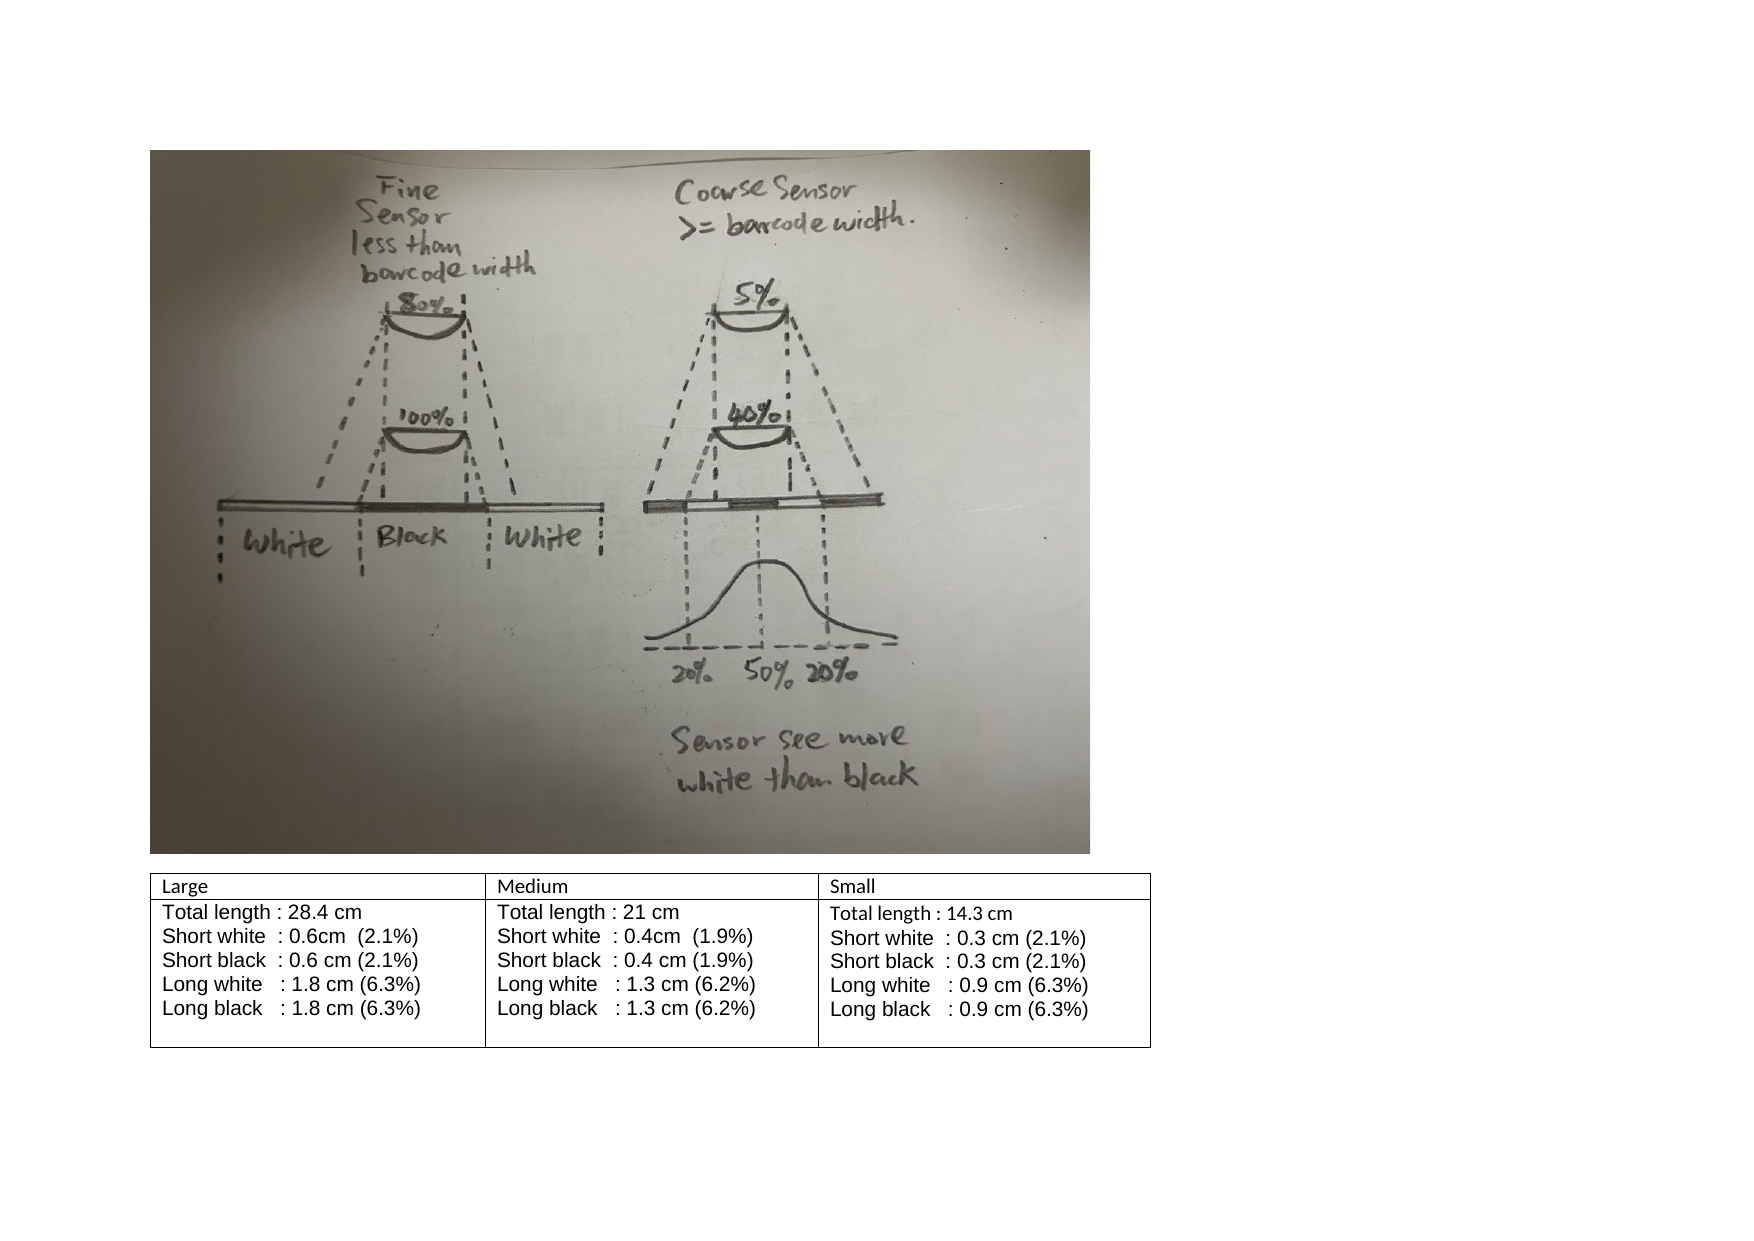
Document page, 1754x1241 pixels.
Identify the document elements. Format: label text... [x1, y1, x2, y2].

table_header Small [819, 874, 1150, 899]
table_cell Total length : 28.4 cm Short white : 0.6cm (2.1%) Short black : 0.6 cm (2.1%) Long white : 1.8 cm (6.3%) Long black : 1.8 cm (6.3%) [151, 900, 485, 1047]
picture [150, 150, 1091, 854]
table_header Medium [486, 874, 818, 899]
table_header Large [151, 874, 485, 899]
table_cell Total length : 21 cm Short white : 0.4cm (1.9%) Short black : 0.4 cm (1.9%) Long white : 1.3 cm (6.2%) Long black : 1.3 cm (6.2%) [486, 900, 818, 1047]
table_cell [819, 900, 1150, 1047]
